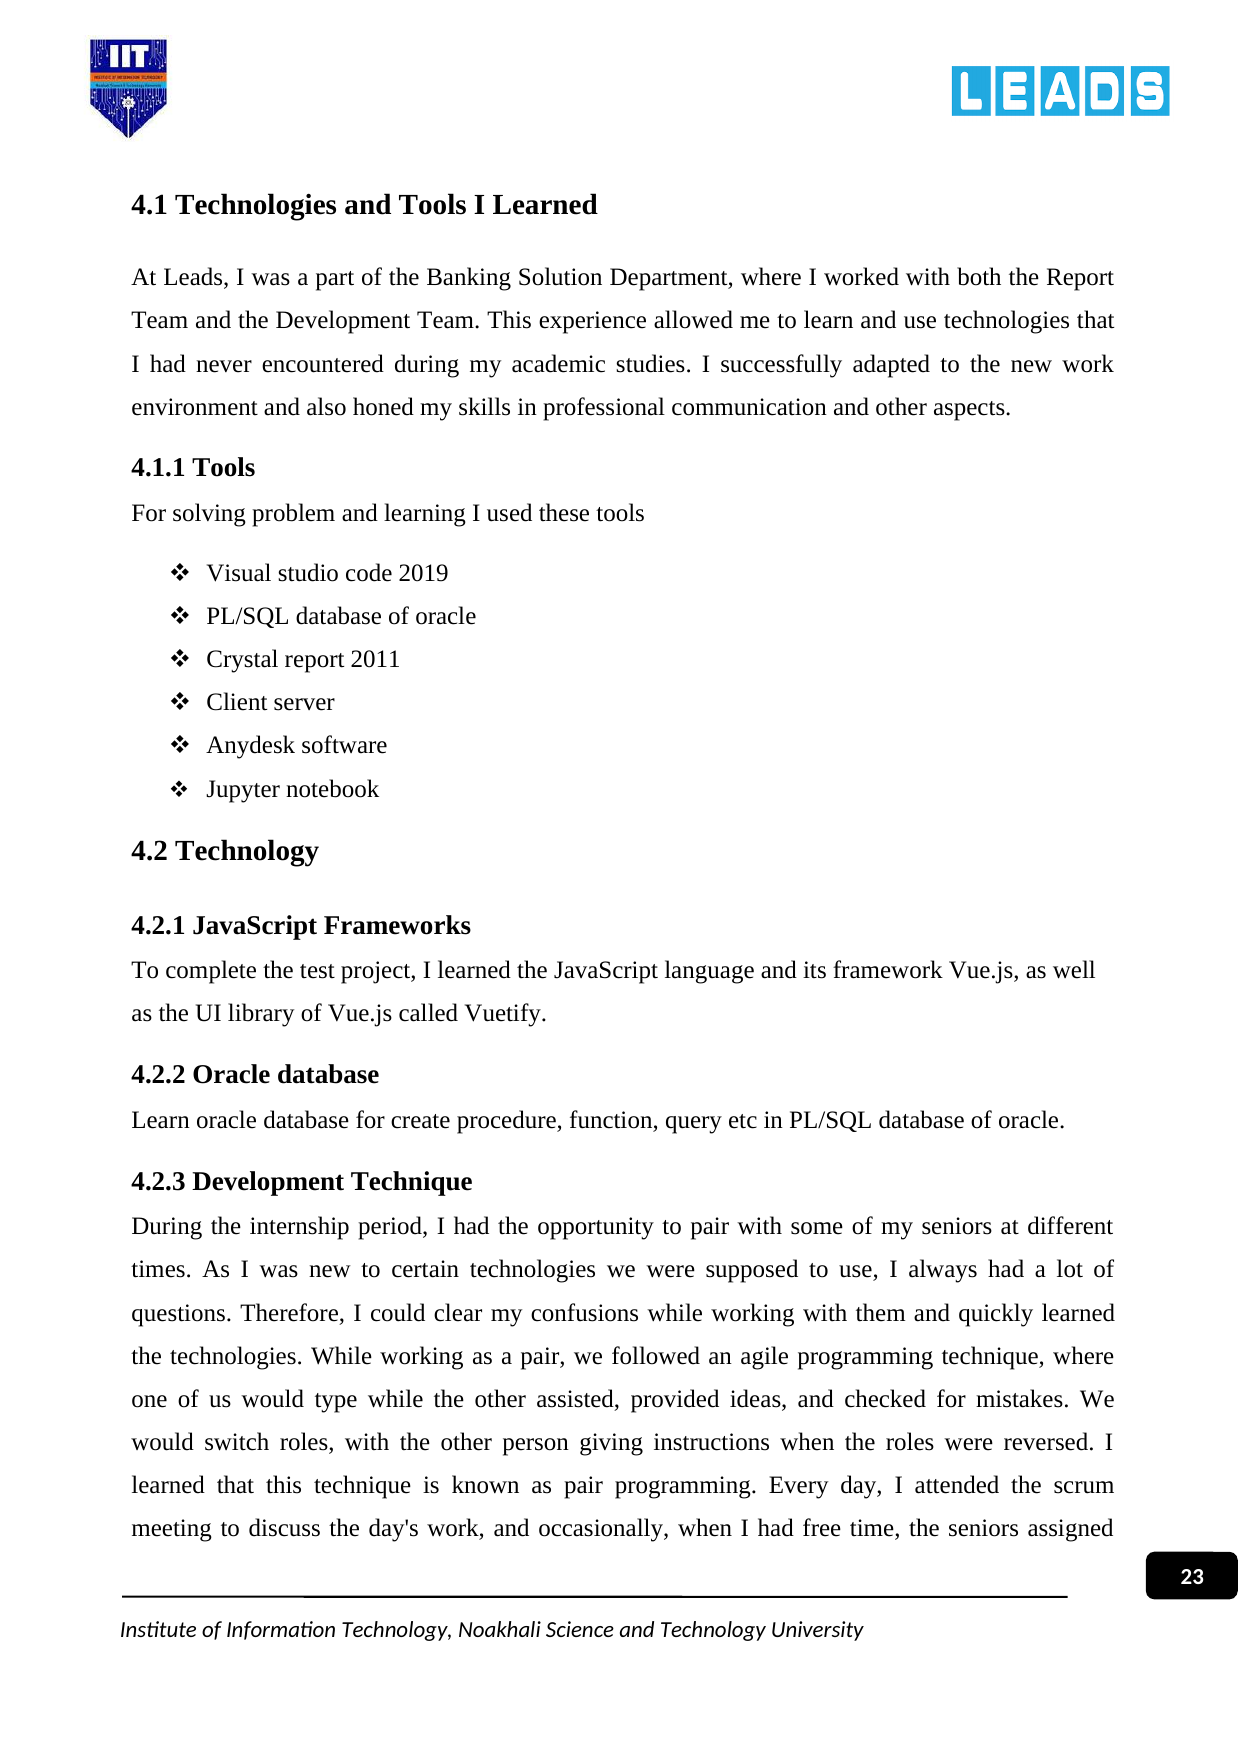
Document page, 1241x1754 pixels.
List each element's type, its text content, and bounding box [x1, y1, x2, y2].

list PL/SQL database of oracle [169, 601, 1116, 630]
text To complete the test project, I learned the JavaScript language and its framework Vue.js, as well as the UI library of Vue.js called Vuetify. [131, 955, 1116, 1027]
list Crystal report 2011 [169, 644, 1116, 673]
subtitle 4.1.1 Tools [131, 452, 1116, 483]
subtitle 4.2.3 Development Technique [131, 1165, 1116, 1196]
list Client server [169, 687, 1116, 716]
text At Leads, I was a part of the Banking Solution Department, where I worked with both the Report Team and the Development Team. This experience allowed me to learn and use technologies that I had never encountered during my academic studies. I successfully adapted to the new work environment and also honed my skills in professional communication and other aspects. [131, 262, 1116, 421]
text For solving problem and learning I used these tools [131, 498, 1116, 527]
subtitle 4.1 Technologies and Tools I Learned [131, 187, 1116, 221]
picture [947, 60, 1174, 122]
subtitle 4.2 Technology [131, 833, 1116, 867]
list Anydesk software [169, 731, 1116, 759]
subtitle 4.2.2 Oracle database [131, 1058, 1116, 1089]
list Visual studio code 2019 [169, 558, 1116, 587]
subtitle 4.2.1 JavaScript Frameworks [131, 909, 1116, 940]
picture [69, 35, 188, 142]
text Learn oracle database for create procedure, function, query etc in PL/SQL database of oracle. [131, 1105, 1116, 1134]
list Jupyter notebook [169, 774, 1116, 802]
